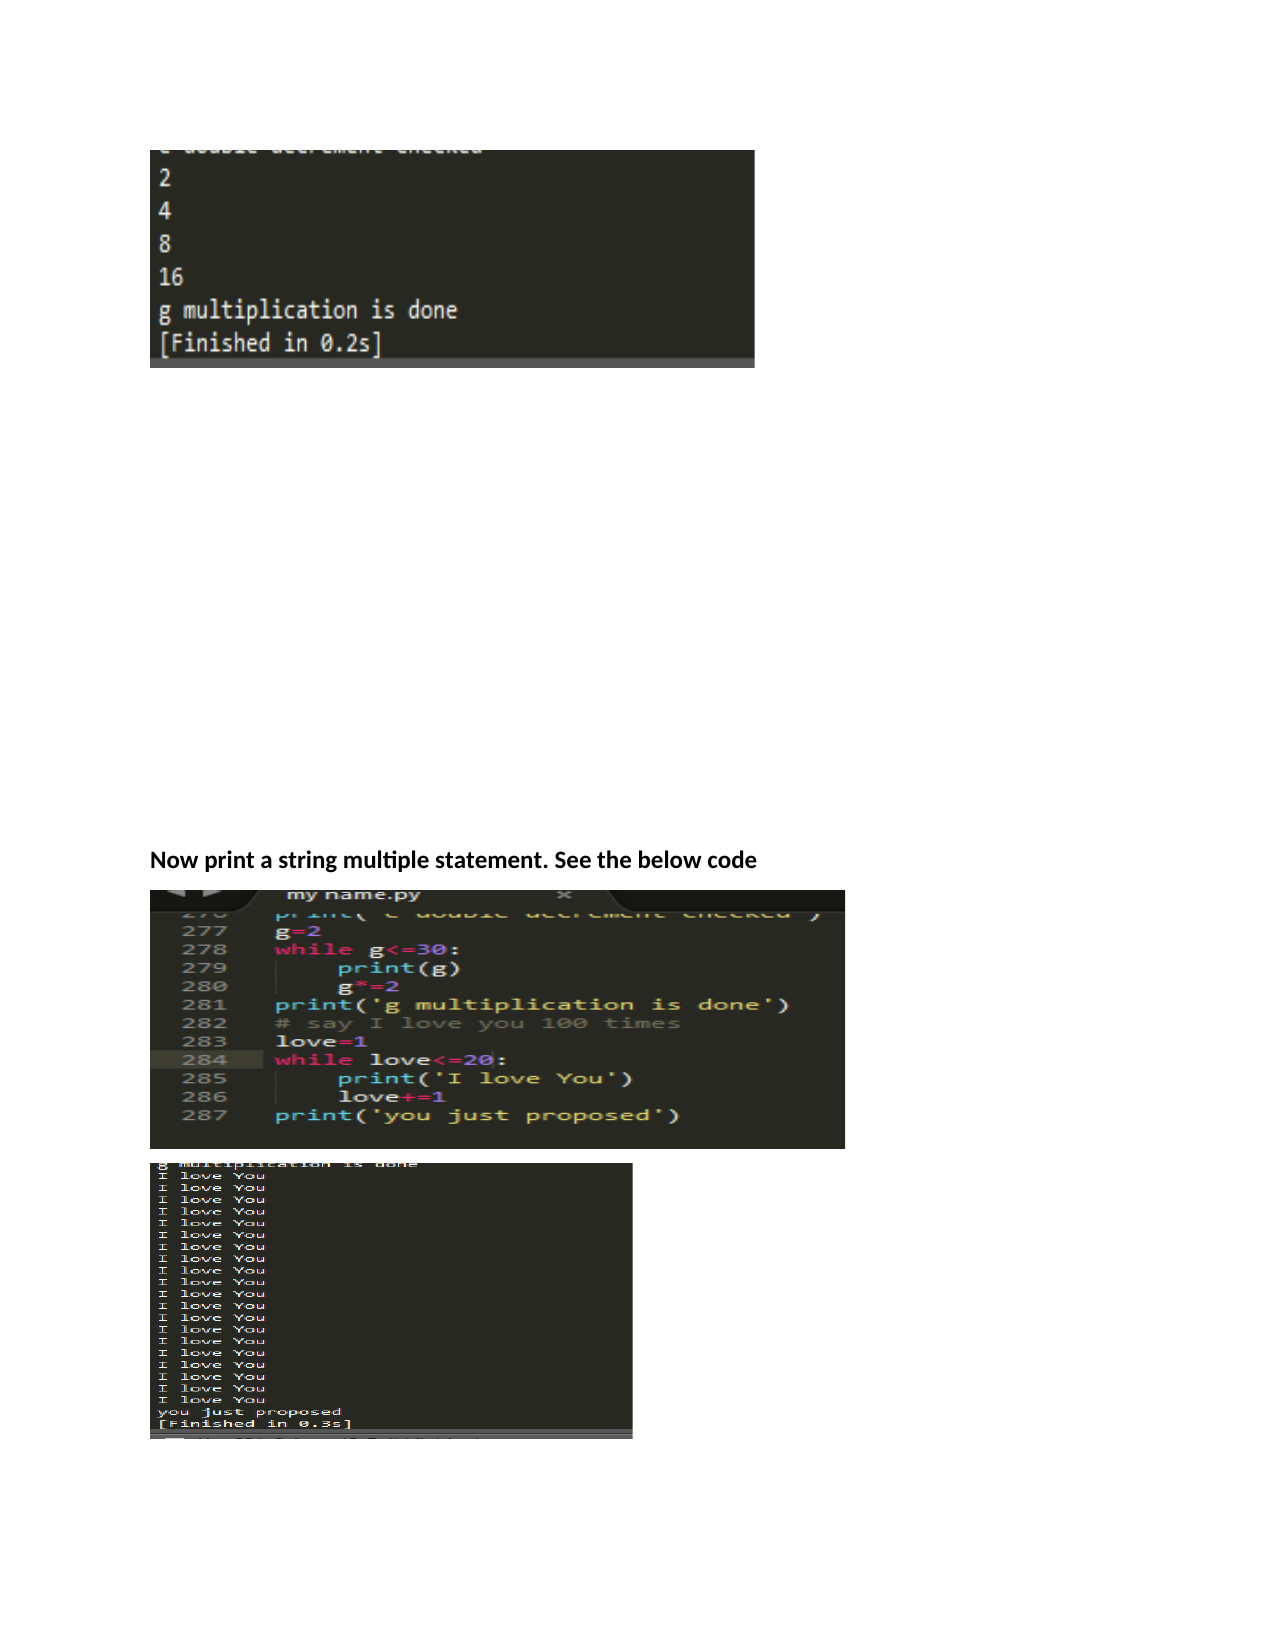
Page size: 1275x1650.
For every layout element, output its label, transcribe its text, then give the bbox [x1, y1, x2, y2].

text Now print a string multiple statement. See the below code [150, 844, 1125, 875]
picture [150, 890, 846, 1149]
picture [150, 150, 755, 368]
picture [150, 1163, 633, 1439]
